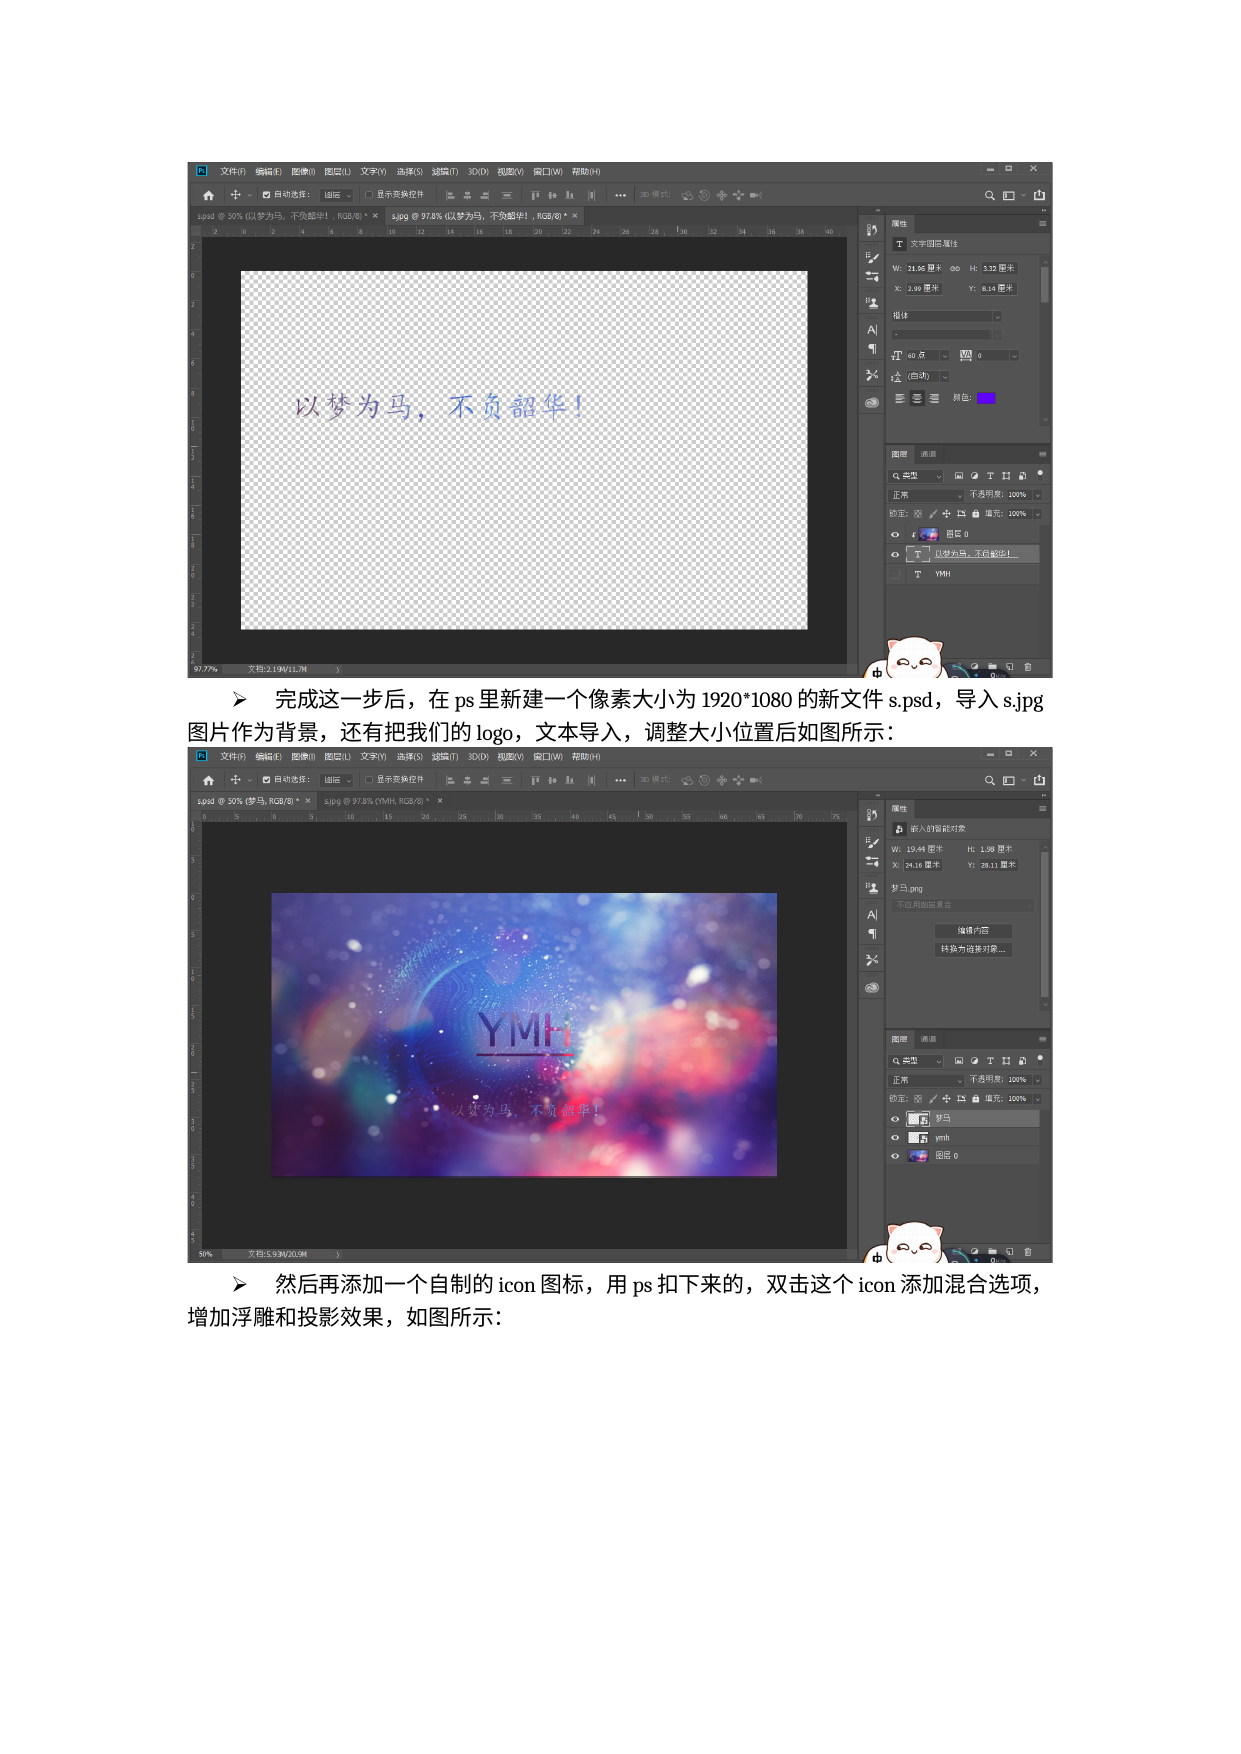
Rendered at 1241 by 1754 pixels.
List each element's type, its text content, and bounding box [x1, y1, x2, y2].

title 完成这一步后，在ps里新建一个像素大小为1920*1080的新文件s.psd，导入s.jpg图片作为背景，还有把我们的logo，文本导入，调整大小位置后如图所示： [187, 682, 1053, 747]
picture [187, 162, 1053, 678]
picture [187, 747, 1053, 1263]
title 然后再添加一个自制的icon图标，用ps扣下来的，双击这个icon添加混合选项，增加浮雕和投影效果，如图所示： [187, 1267, 1053, 1332]
